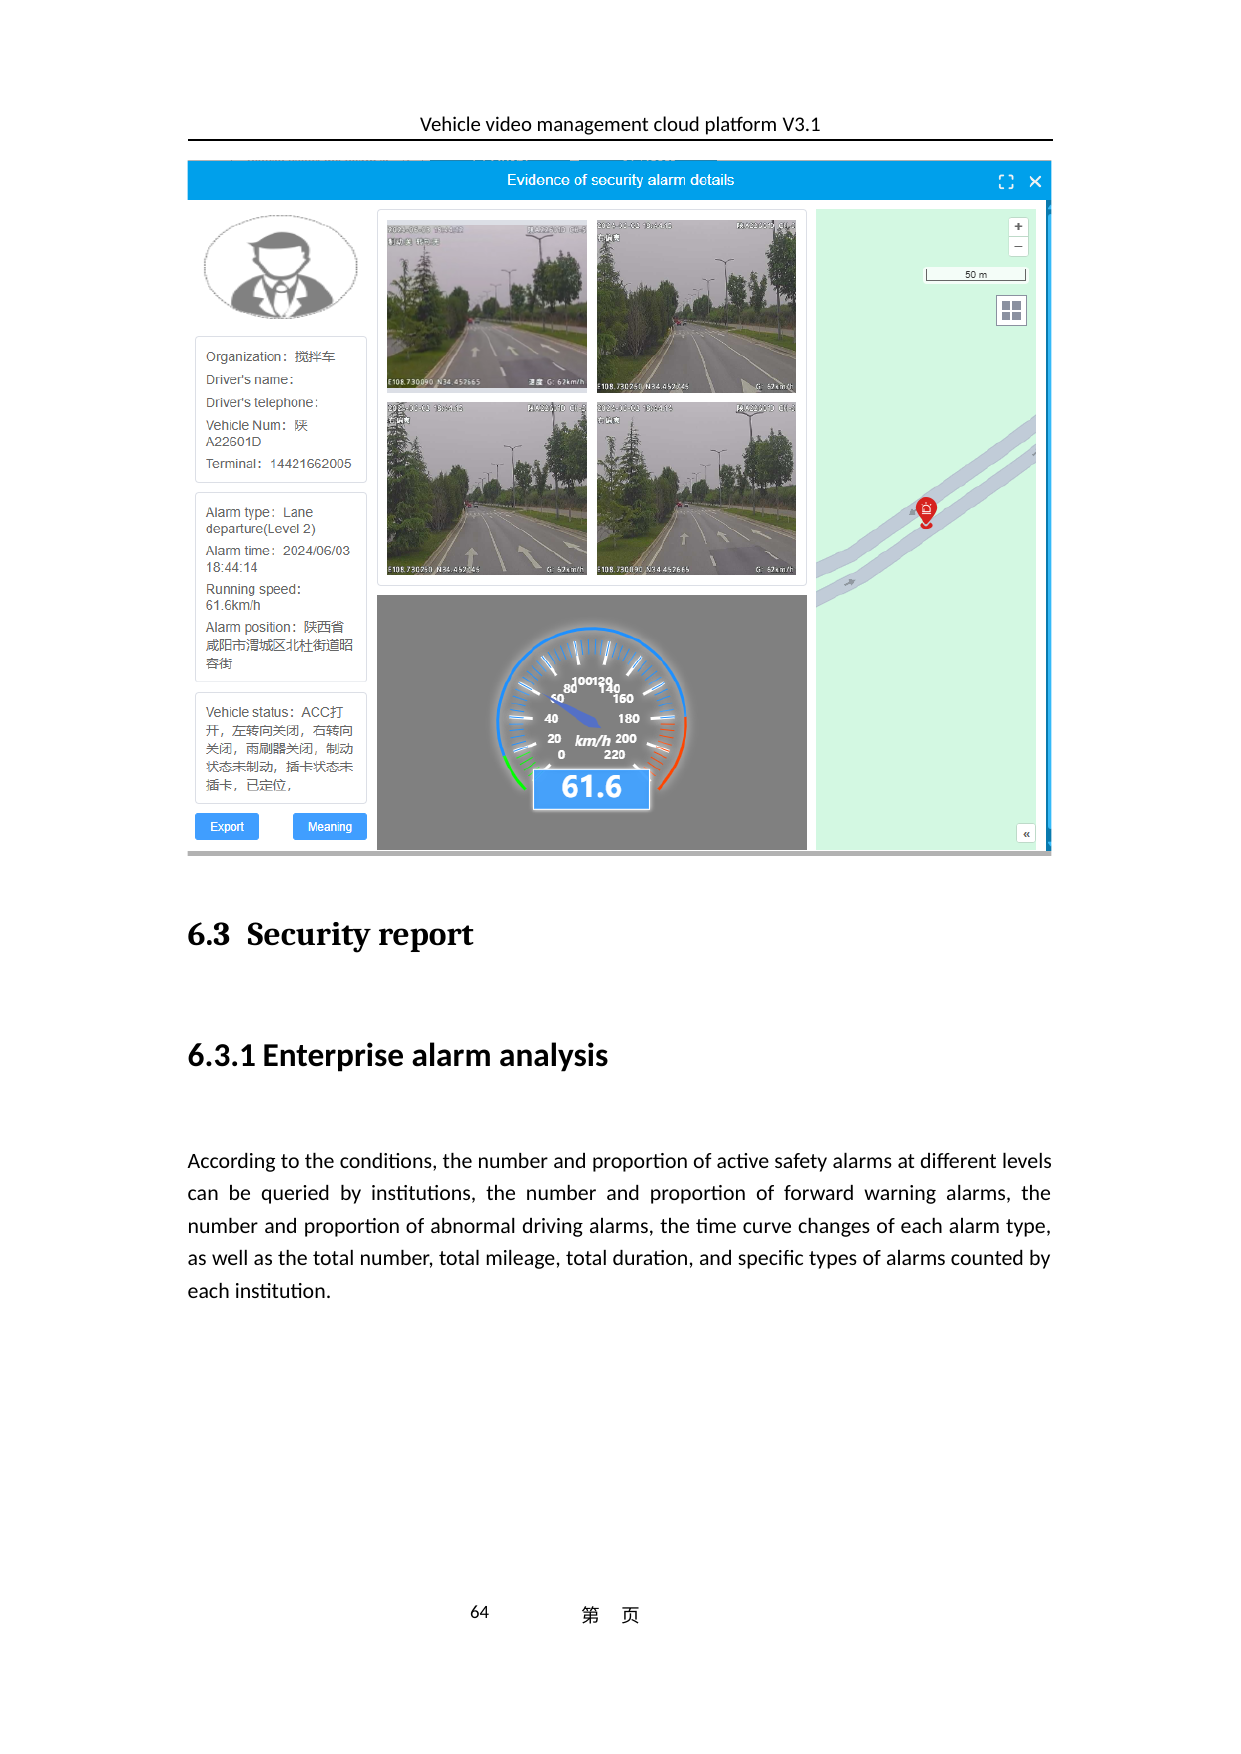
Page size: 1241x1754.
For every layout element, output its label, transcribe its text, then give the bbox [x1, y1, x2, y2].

picture [187, 201, 1052, 856]
subtitle Security report [187, 902, 1053, 967]
subtitle Enterprise alarm analysis [187, 1022, 1053, 1087]
picture [1031, 178, 1040, 186]
text According to the conditions, the number and proportion of active safety alarms at different levels can be queried by institutions, the number and proportion of forward warning alarms, the number and proportion of abnormal driving alarms, the time curve changes of each alarm type, as well as the total number, total mileage, total duration, and specific types of alarms counted by each institution. [187, 1144, 1053, 1307]
